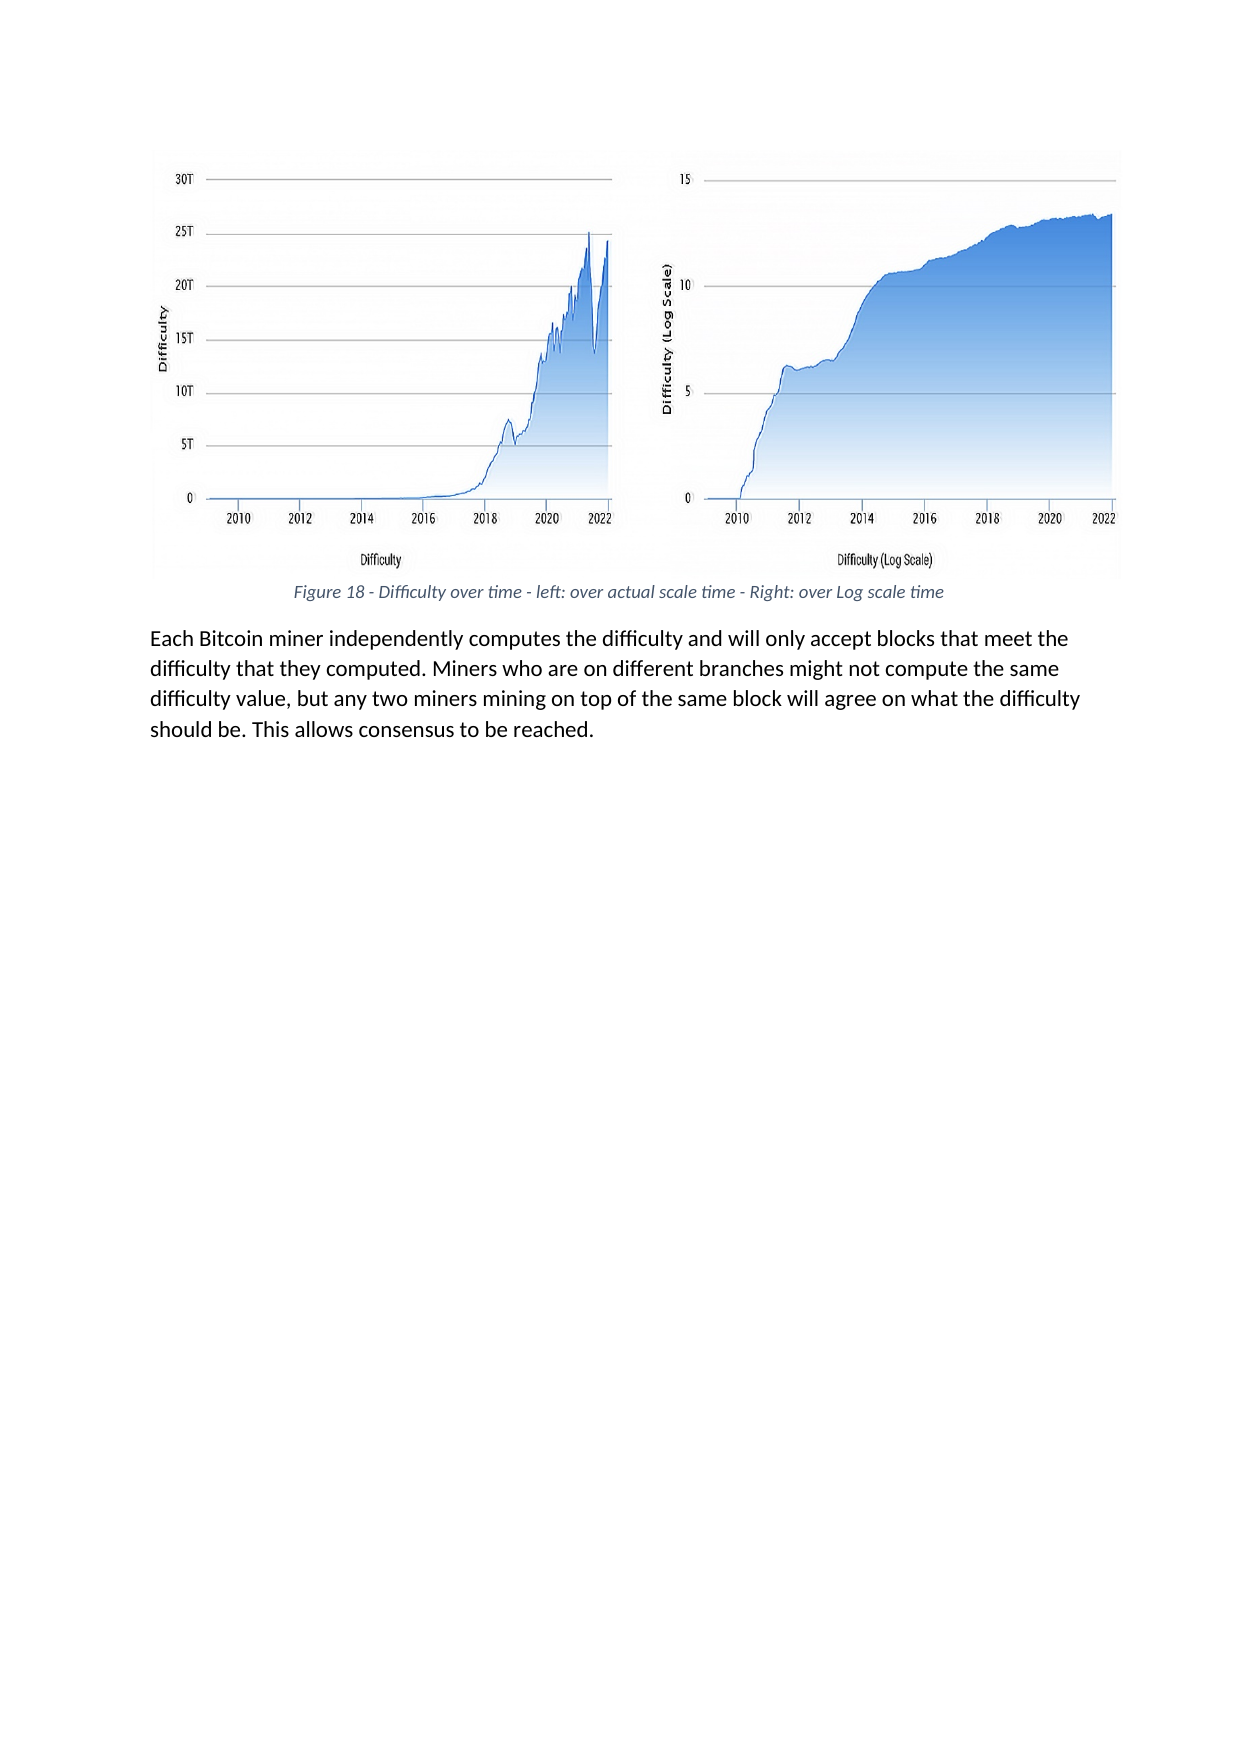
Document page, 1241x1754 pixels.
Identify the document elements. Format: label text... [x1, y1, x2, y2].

text Figure 19 - Difficulty over time - left: over actual scale time - Right: over Log scale time [150, 581, 1090, 603]
text Each Bitcoin miner independently computes the difficulty and will only accept blocks that meet the difficulty that they computed. Miners who are on different branches might not compute the same difficulty value, but any two miners mining on top of the same block will agree on what the difficulty should be. This allows consensus to be reached. [150, 624, 1090, 743]
picture [150, 150, 1123, 581]
